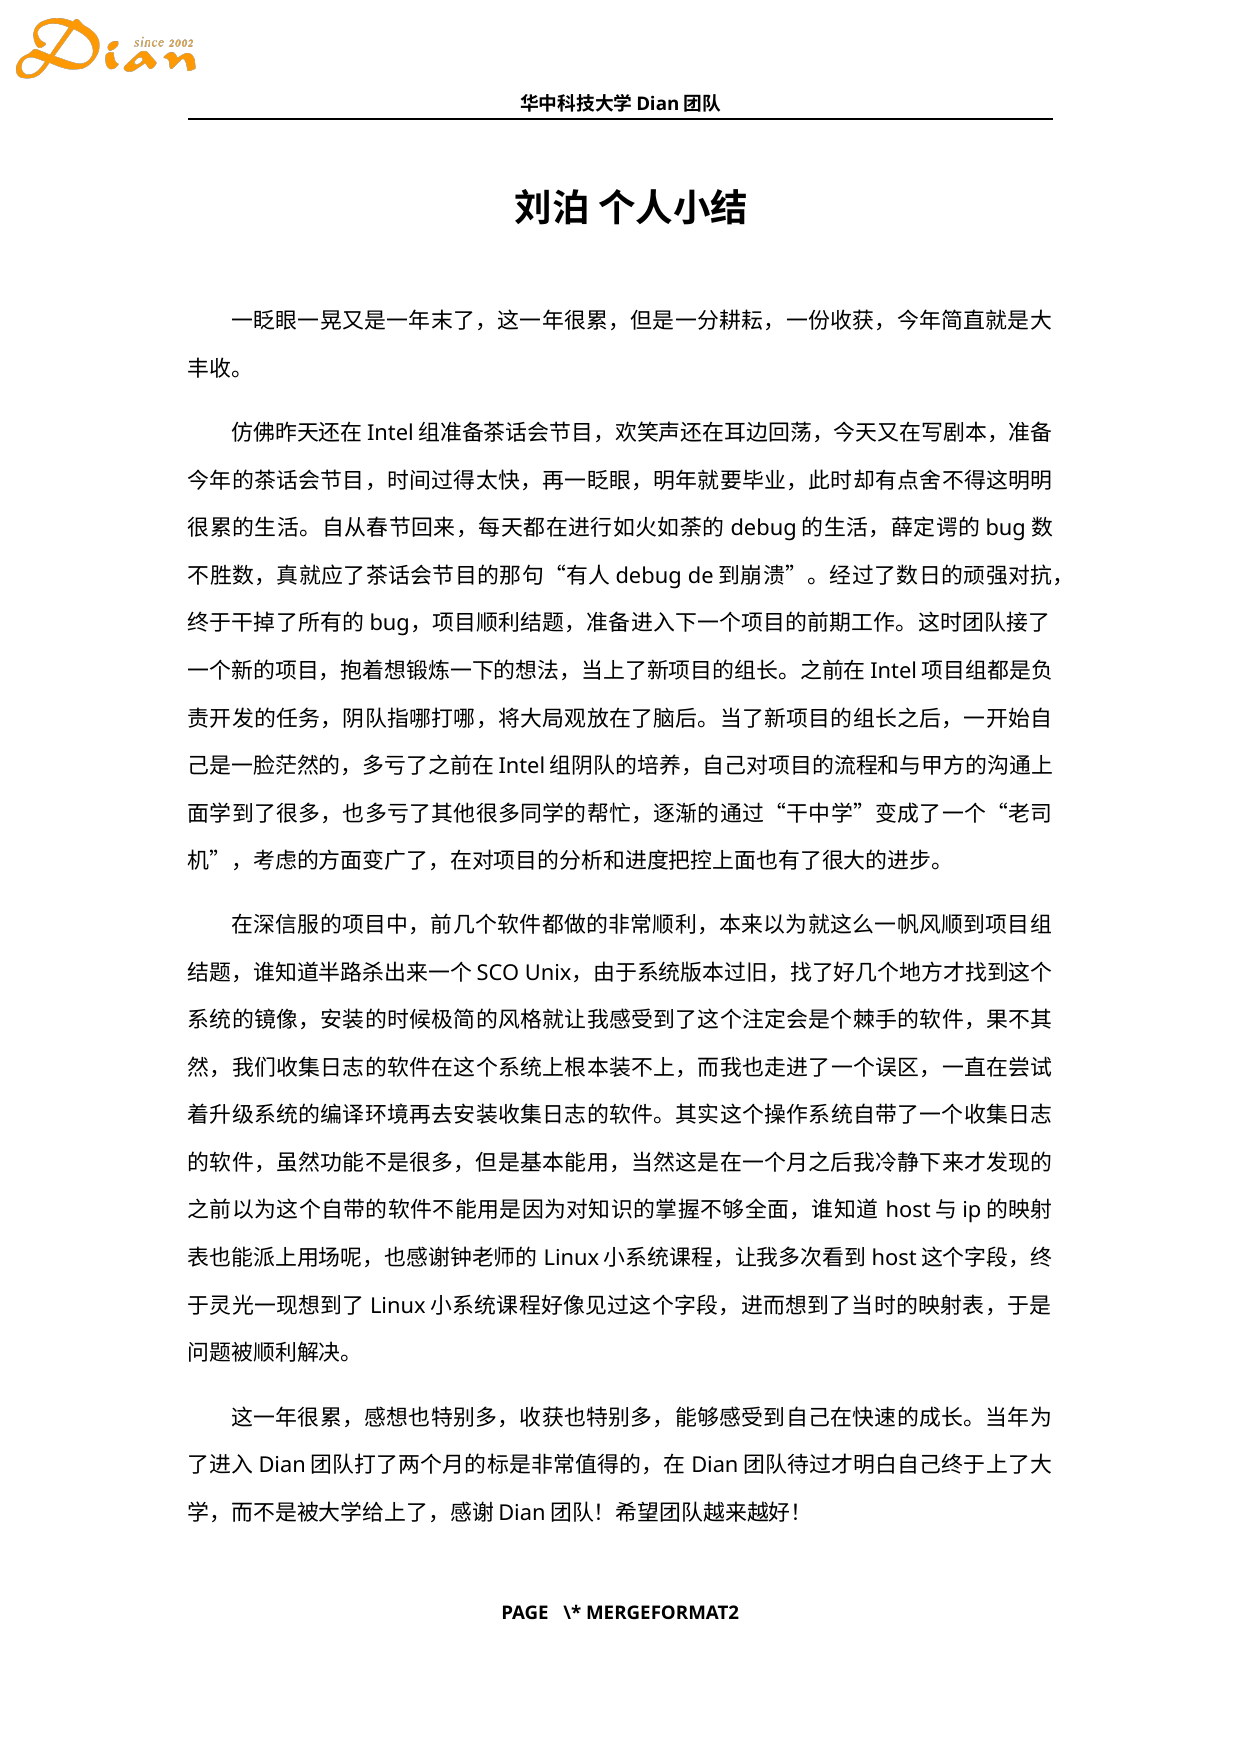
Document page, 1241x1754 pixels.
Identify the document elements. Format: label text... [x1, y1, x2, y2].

text 刘泊 个人小结 [209, 172, 1053, 237]
picture [4, 4, 207, 88]
text 这一年很累，感想也特别多，收获也特别多，能够感受到自己在快速的成长。当年为了进入Dian团队打了两个月的标是非常值得的，在Dian团队待过才明白自己终于上了大学，而不是被大学给上了，感谢Dian团队！希望团队越来越好！ [187, 1399, 1053, 1526]
text 仿佛昨天还在Intel组准备茶话会节目，欢笑声还在耳边回荡，今天又在写剧本，准备今年的茶话会节目，时间过得太快，再一眨眼，明年就要毕业，此时却有点舍不得这明明很累的生活。自从春节回来，每天都在进行如火如荼的debug的生活，薛定谔的bug数不胜数，真就应了茶话会节目的那句“有人debug de到崩溃”。经过了数日的顽强对抗，终于干掉了所有的bug，项目顺利结题，准备进入下一个项目的前期工作。这时团队接了一个新的项目，抱着想锻炼一下的想法，当上了新项目的组长。之前在Intel项目组都是负责开发的任务，阴队指哪打哪，将大局观放在了脑后。当了新项目的组长之后，一开始自己是一脸茫然的，多亏了之前在Intel组阴队的培养，自己对项目的流程和与甲方的沟通上面学到了很多，也多亏了其他很多同学的帮忙，逐渐的通过“干中学”变成了一个“老司机”，考虑的方面变广了，在对项目的分析和进度把控上面也有了很大的进步。 [187, 415, 1053, 875]
text 一眨眼一晃又是一年末了，这一年很累，但是一分耕耘，一份收获，今年简直就是大丰收。 [187, 303, 1053, 383]
text 在深信服的项目中，前几个软件都做的非常顺利，本来以为就这么一帆风顺到项目组结题，谁知道半路杀出来一个SCO Unix，由于系统版本过旧，找了好几个地方才找到这个系统的镜像，安装的时候极简的风格就让我感受到了这个注定会是个棘手的软件，果不其然，我们收集日志的软件在这个系统上根本装不上，而我也走进了一个误区，一直在尝试着升级系统的编译环境再去安装收集日志的软件。其实这个操作系统自带了一个收集日志的软件，虽然功能不是很多，但是基本能用，当然这是在一个月之后我冷静下来才发现的。之前以为这个自带的软件不能用是因为对知识的掌握不够全面，谁知道host与ip的映射表也能派上用场呢，也感谢钟老师的Linux小系统课程，让我多次看到host这个字段，终于灵光一现想到了Linux小系统课程好像见过这个字段，进而想到了当时的映射表，于是问题被顺利解决。 [187, 907, 1053, 1367]
